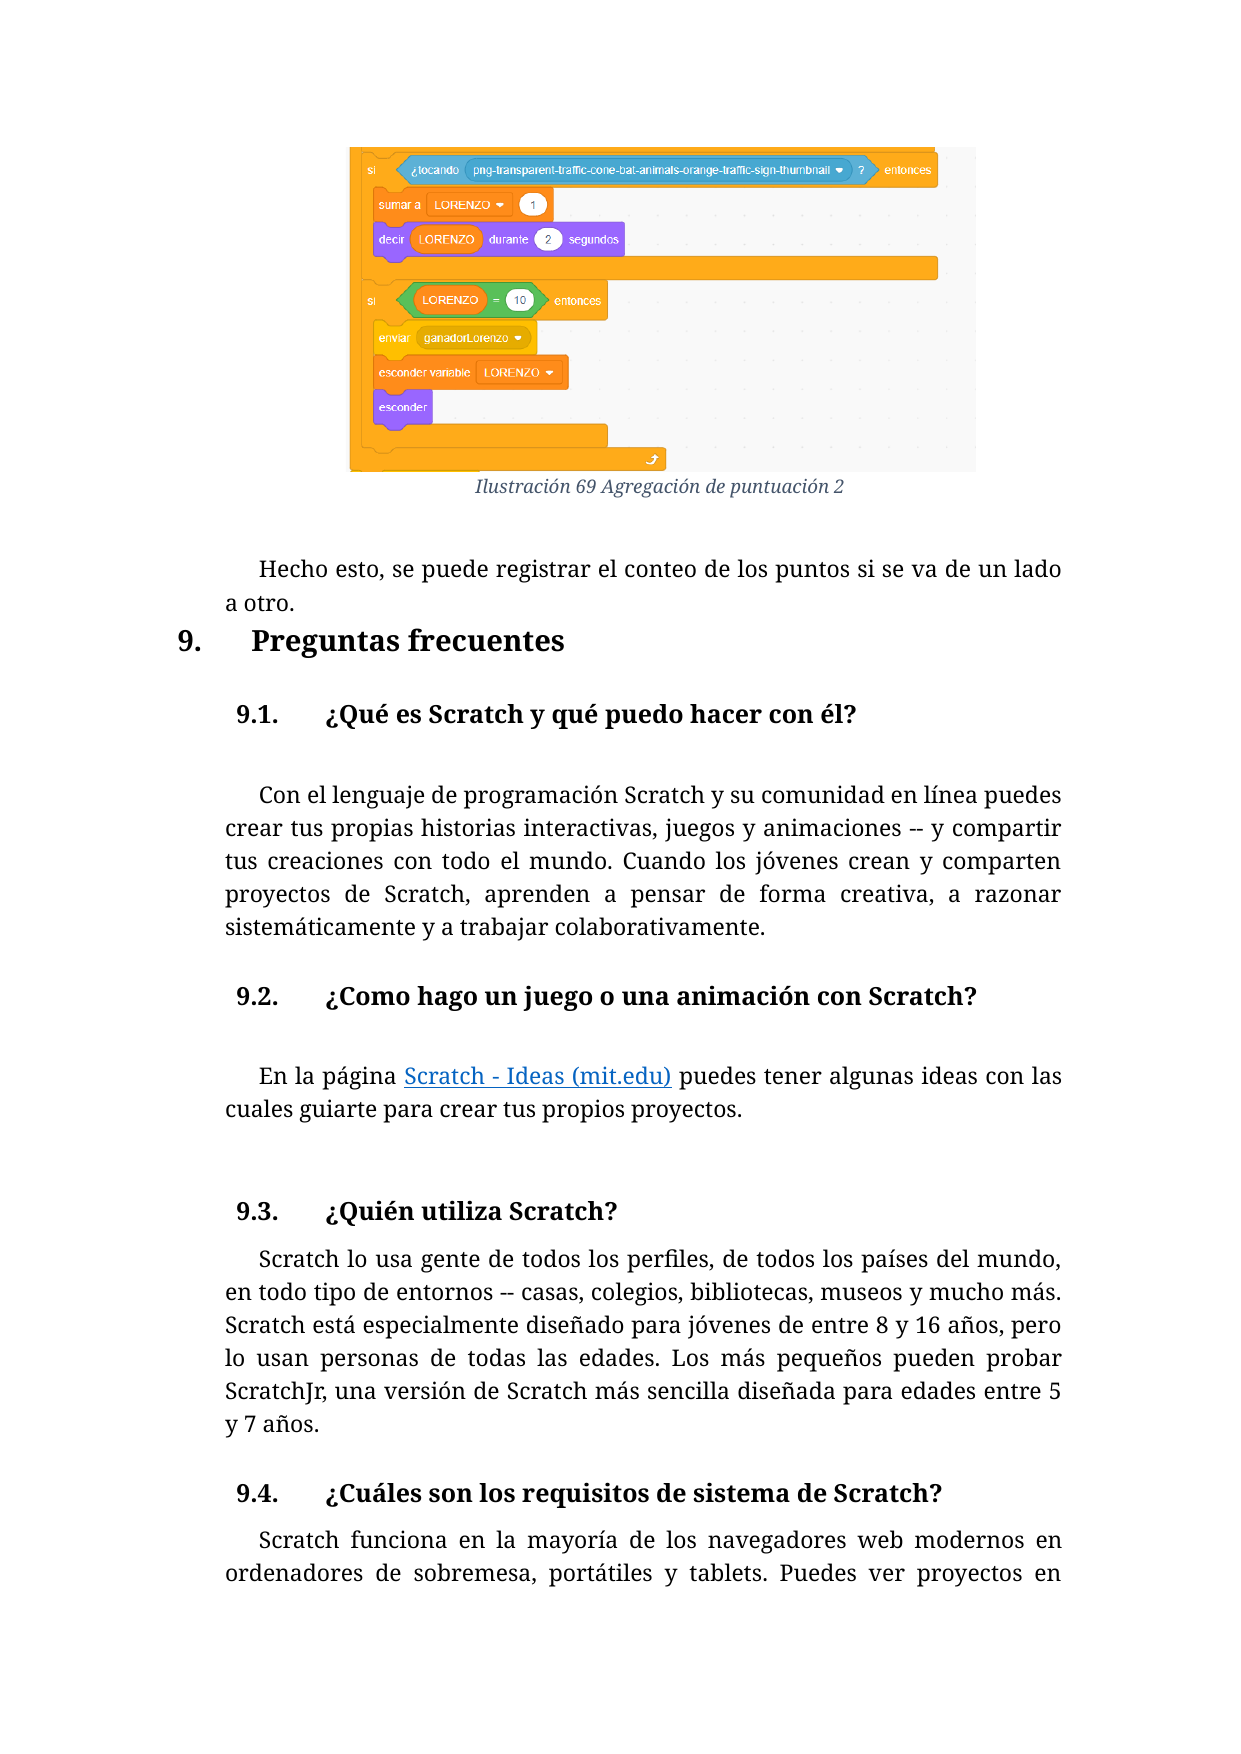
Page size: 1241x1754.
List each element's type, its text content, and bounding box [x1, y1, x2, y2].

text Scratch lo usa gente de todos los perfiles, de todos los países del mundo, en todo tipo de entornos -- casas, colegios, bibliotecas, museos y mucho más. Scratch está especialmente diseñado para jóvenes de entre 8 y 16 años, pero lo usan personas de todas las edades. Los más pequeños pueden probar ScratchJr, una versión de Scratch más sencilla diseñada para edades entre 5 y 7 años. [225, 1243, 1063, 1439]
subtitle ¿Qué es Scratch y qué puedo hacer con él? [236, 696, 1063, 730]
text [225, 1524, 1063, 1588]
text Hecho esto, se puede registrar el conteo de los puntos si se va de un lado a otro. [225, 553, 1063, 618]
text Con el lenguaje de programación Scratch y su comunidad en línea puedes crear tus propias historias interactivas, juegos y animaciones -- y compartir tus creaciones con todo el mundo. Cuando los jóvenes crean y comparten proyectos de Scratch, aprenden a pensar de forma creativa, a razonar sistemáticamente y a trabajar colaborativamente. [225, 778, 1063, 942]
subtitle ¿Como hago un juego o una animación con Scratch? [236, 978, 1063, 1012]
text En la página Scratch - Ideas (mit.edu) puedes tener algunas ideas con las cuales guiarte para crear tus propios proyectos. [225, 1060, 1063, 1125]
subtitle Preguntas frecuentes [177, 620, 1063, 660]
subtitle ¿Quién utiliza Scratch? [236, 1194, 1063, 1228]
picture [345, 147, 976, 472]
subtitle ¿Cuáles son los requisitos de sistema de Scratch? [236, 1475, 1063, 1509]
